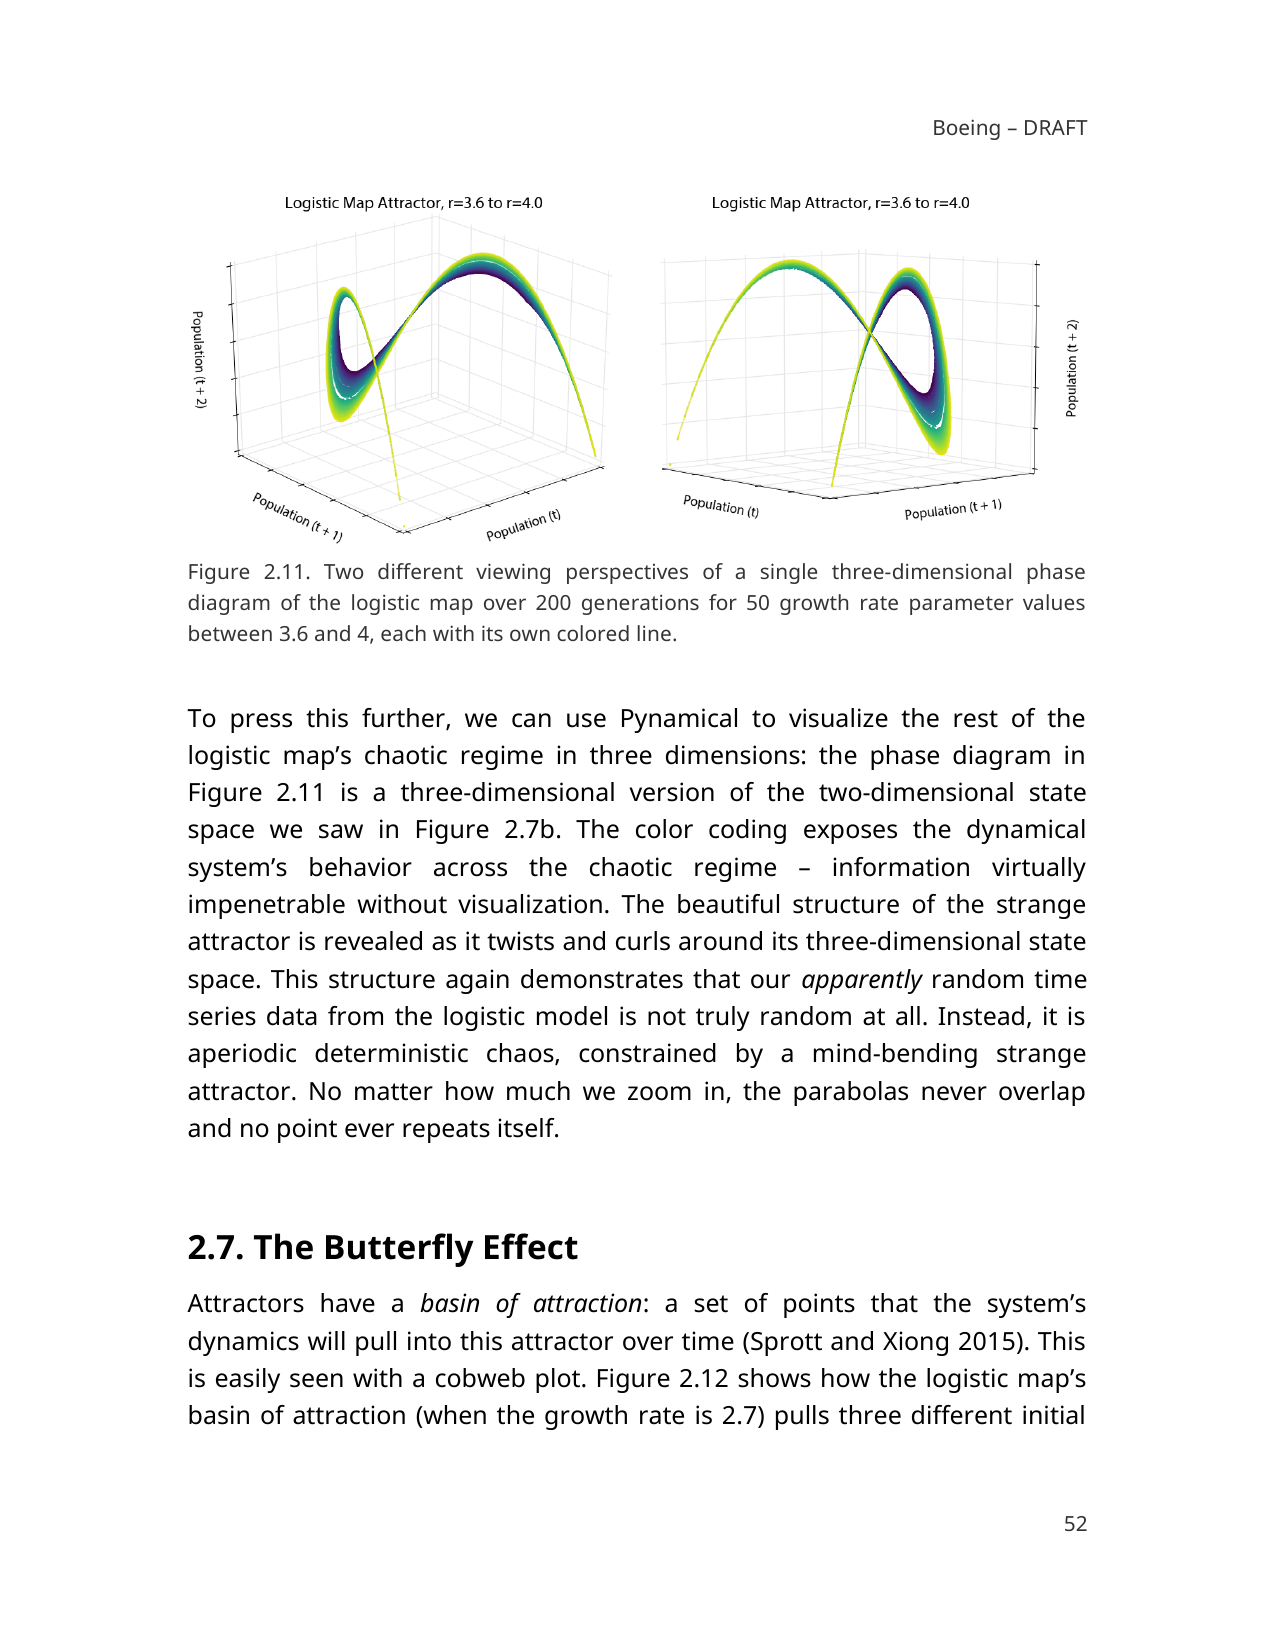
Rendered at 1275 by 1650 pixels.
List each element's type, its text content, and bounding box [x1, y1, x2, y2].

text To press this further, we can use Pynamical to visualize the rest of the logistic map’s chaotic regime in three dimensions: the phase diagram in Figure 2.11 is a three-dimensional version of the two-dimensional state space we saw in Figure 2.7b. The color coding exposes the dynamical system’s behavior across the chaotic regime – information virtually impenetrable without visualization. The beautiful structure of the strange attractor is revealed as it twists and curls around its three-dimensional state space. This structure again demonstrates that our apparently random time series data from the logistic model is not truly random at all. Instead, it is aperiodic deterministic chaos, constrained by a mind-bending strange attractor. No matter how much we zoom in, the parabolas never overlap and no point ever repeats itself. [187, 701, 1087, 1145]
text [187, 1286, 1087, 1432]
subtitle The Butterfly Effect [187, 1223, 1087, 1269]
picture [187, 187, 1088, 557]
